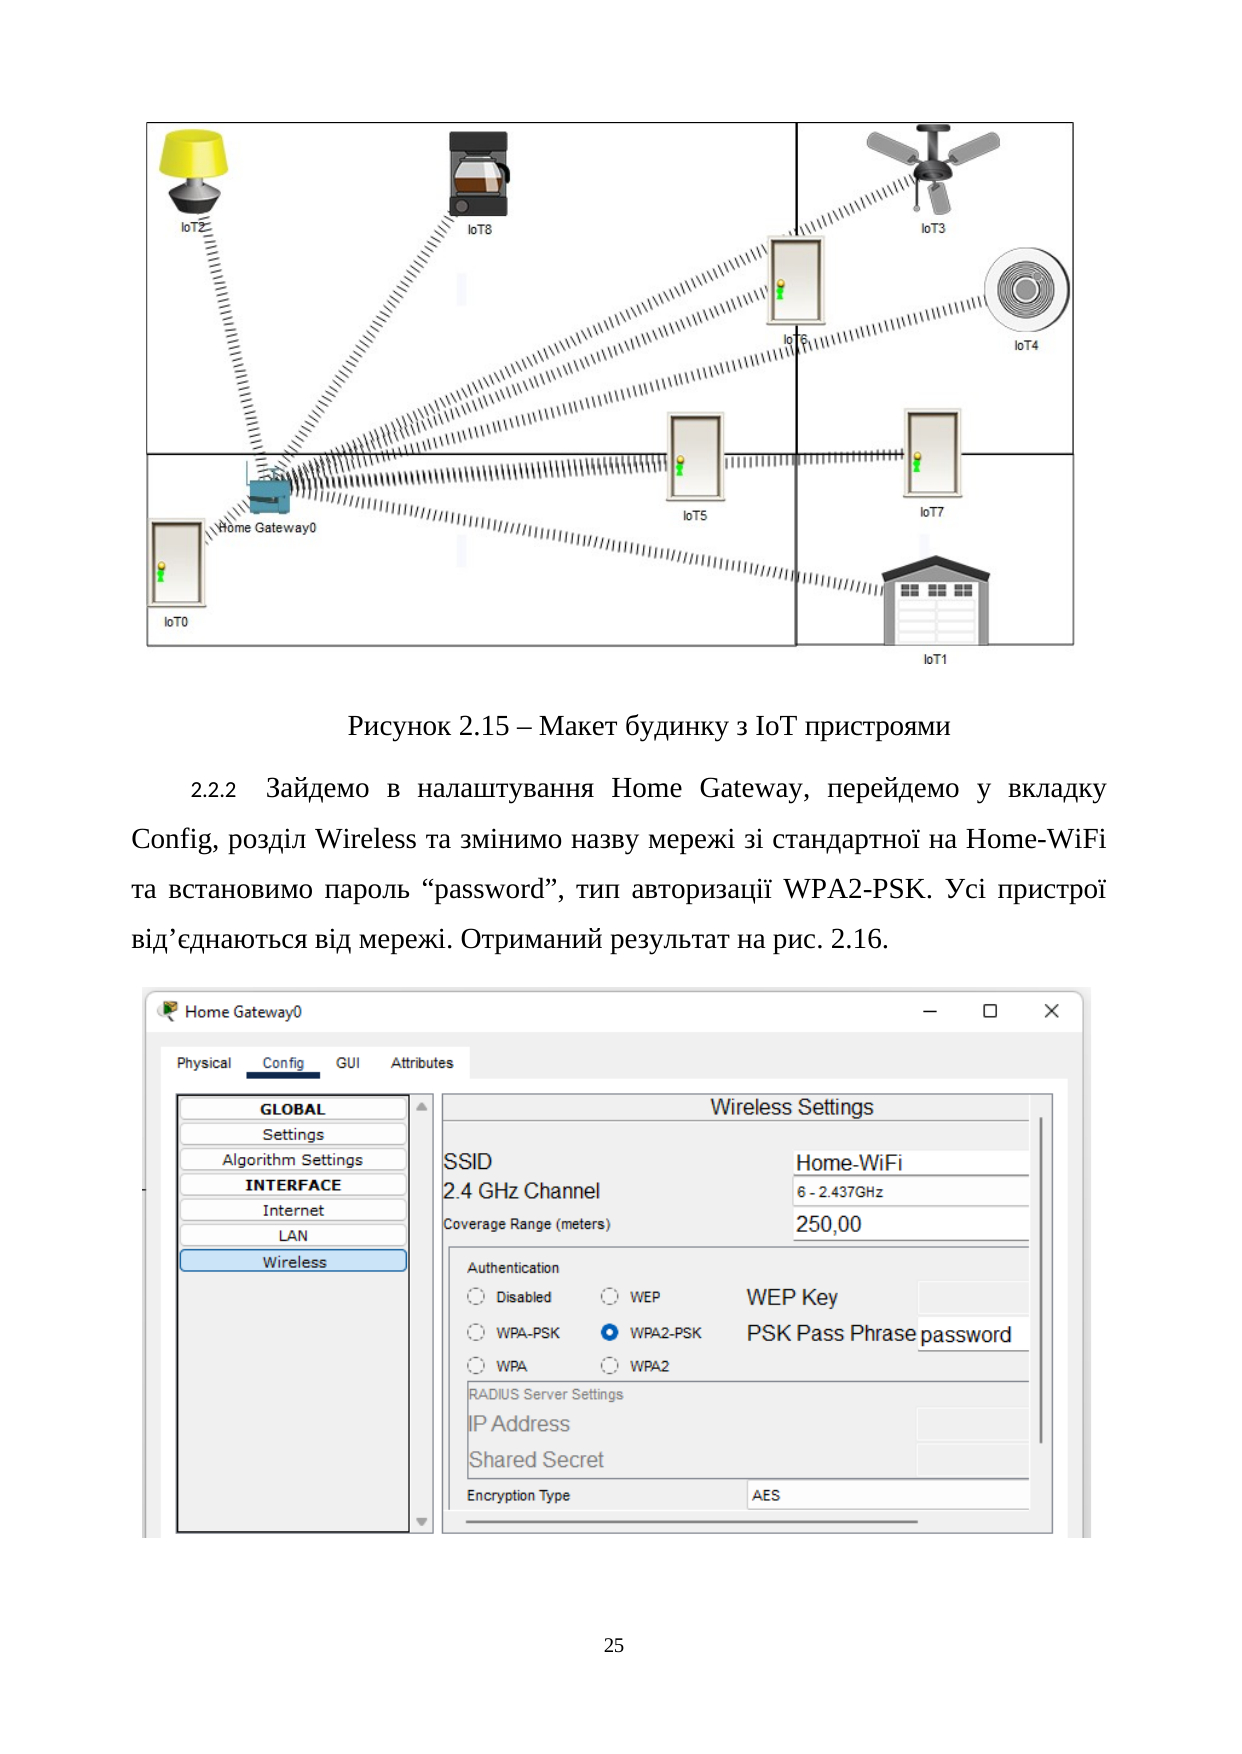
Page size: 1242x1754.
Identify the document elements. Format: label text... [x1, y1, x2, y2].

list Зайдемо в налаштування Home Gateway, перейдемо у вкладку Config, розділ Wireless та змінимо назву мережі зі стандартної на Home-WiFi та встановимо пароль “password”, тип авторизації WPA2-PSK. Усі пристрої від’єднаються від мережі. Отриманий результат на рис. 2.16. [131, 770, 1108, 955]
text Рисунок 2.15 – Макет будинку з IoT пристроями [119, 708, 1179, 741]
picture [146, 122, 1075, 664]
picture [142, 987, 1092, 1538]
